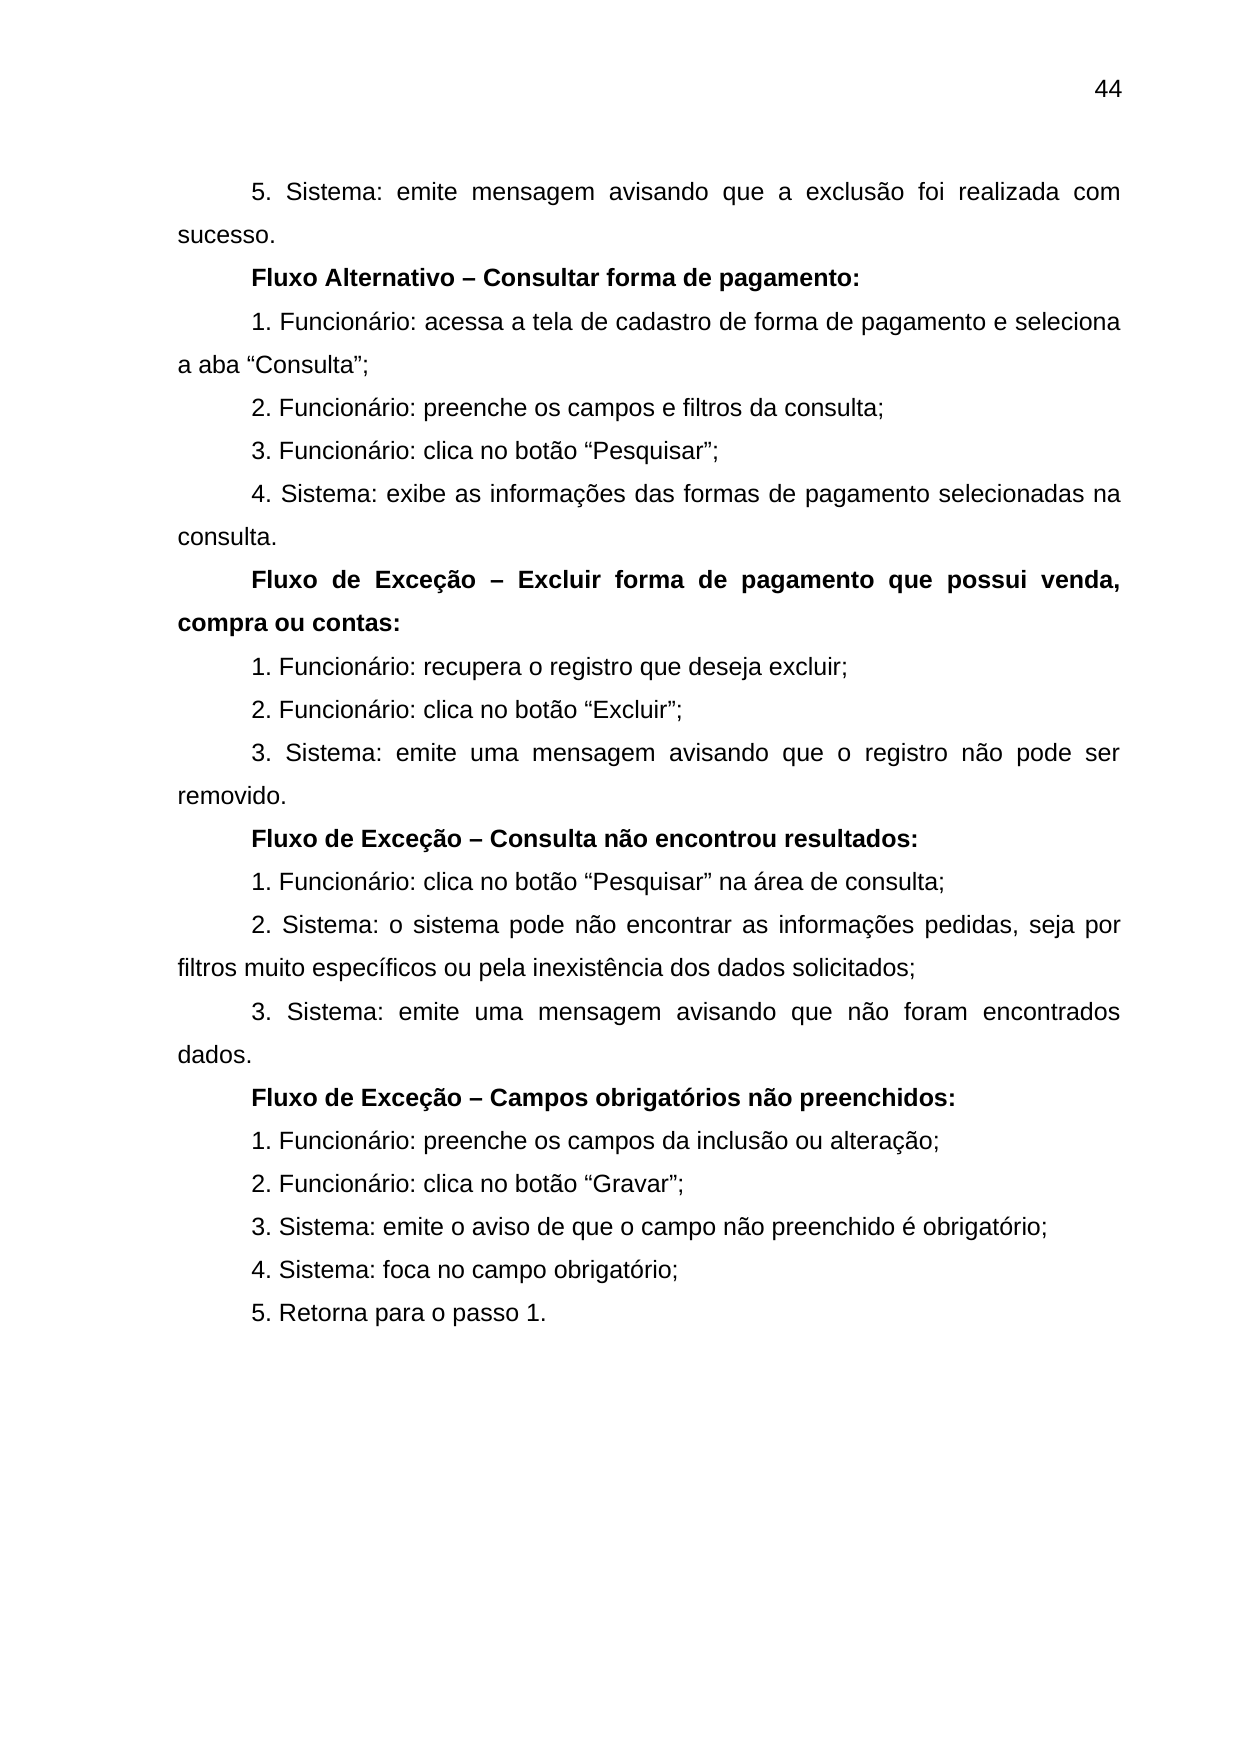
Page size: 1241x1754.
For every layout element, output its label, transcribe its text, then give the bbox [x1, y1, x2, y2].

text 3. Funcionário: clica no botão “Pesquisar”; [177, 436, 1122, 465]
text 2. Sistema: o sistema pode não encontrar as informações pedidas, seja por filtros muito específicos ou pela inexistência dos dados solicitados; [177, 910, 1122, 982]
text Fluxo de Exceção – Campos obrigatórios não preenchidos: [177, 1083, 1122, 1112]
text 4. Sistema: exibe as informações das formas de pagamento selecionadas na consulta. [177, 479, 1122, 551]
text 2. Funcionário: clica no botão “Excluir”; [177, 695, 1122, 723]
text 5. Sistema: emite mensagem avisando que a exclusão foi realizada com sucesso. [177, 177, 1122, 249]
text 5. Retorna para o passo 1. [177, 1298, 1122, 1327]
text 3. Sistema: emite o aviso de que o campo não preenchido é obrigatório; [177, 1212, 1122, 1241]
text Fluxo de Exceção – Consulta não encontrou resultados: [177, 824, 1122, 853]
text 3. Sistema: emite uma mensagem avisando que o registro não pode ser removido. [177, 738, 1122, 810]
text 2. Funcionário: preenche os campos e filtros da consulta; [177, 393, 1122, 422]
text 4. Sistema: foca no campo obrigatório; [177, 1255, 1122, 1284]
text 1. Funcionário: acessa a tela de cadastro de forma de pagamento e seleciona a aba “Consulta”; [177, 307, 1122, 378]
text 1. Funcionário: clica no botão “Pesquisar” na área de consulta; [177, 867, 1122, 896]
text 1. Funcionário: preenche os campos da inclusão ou alteração; [177, 1126, 1122, 1155]
text Fluxo de Exceção – Excluir forma de pagamento que possui venda, compra ou contas: [177, 565, 1122, 637]
text Fluxo Alternativo – Consultar forma de pagamento: [177, 263, 1122, 292]
text 1. Funcionário: recupera o registro que deseja excluir; [177, 652, 1122, 680]
text 2. Funcionário: clica no botão “Gravar”; [177, 1169, 1122, 1198]
text 3. Sistema: emite uma mensagem avisando que não foram encontrados dados. [177, 997, 1122, 1068]
